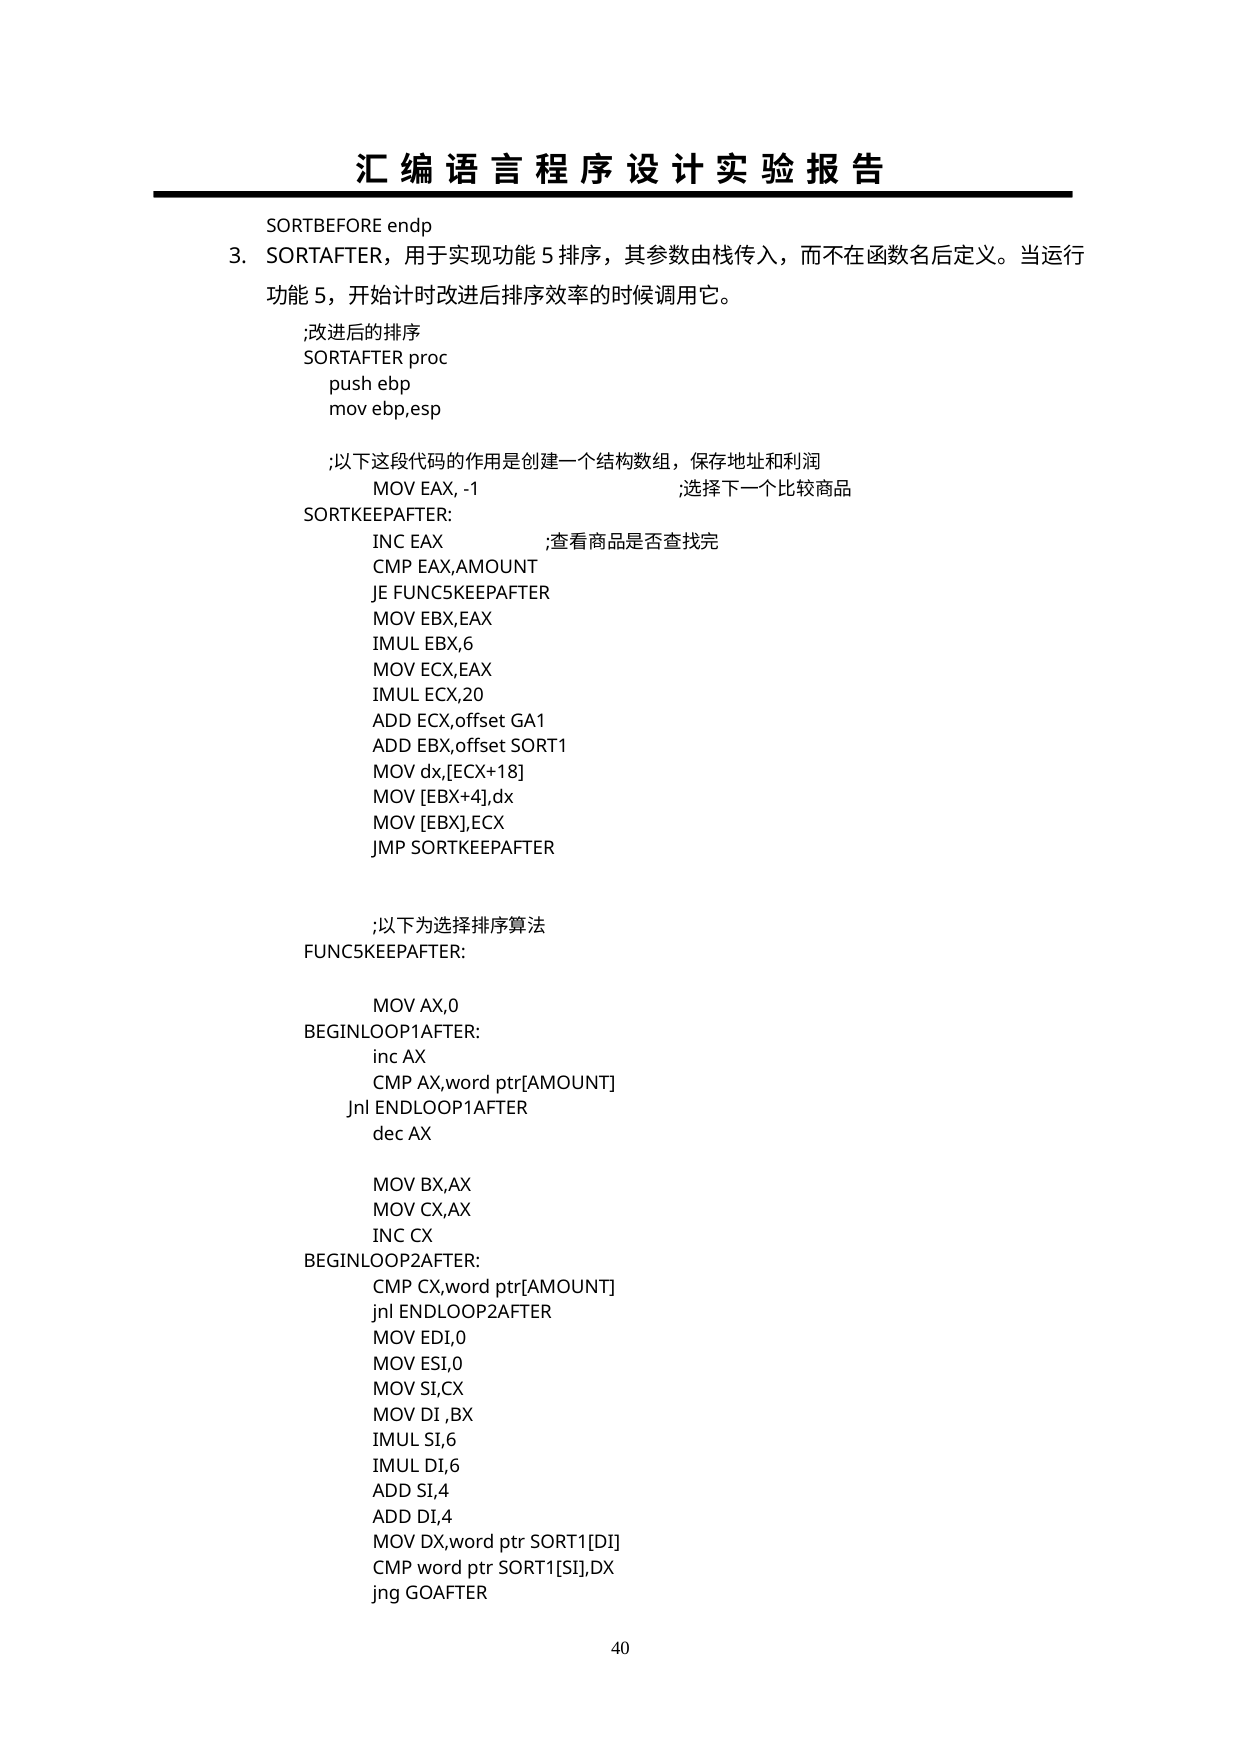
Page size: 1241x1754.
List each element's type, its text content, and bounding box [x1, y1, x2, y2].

list MOV DI ,BX [266, 1401, 1087, 1426]
list ADD SI,4 [266, 1477, 1087, 1503]
list IMUL SI,6 [266, 1426, 1087, 1452]
list JE FUNC5KEEPAFTER [266, 579, 1087, 605]
list MOV [EBX],ECX [266, 809, 1087, 834]
list MOV ECX,EAX [266, 656, 1087, 681]
list Jnl ENDLOOP1AFTER [266, 1095, 1087, 1120]
list BEGINLOOP1AFTER: [266, 1018, 1087, 1044]
list mov ebp,esp [266, 396, 1087, 421]
list jng GOAFTER [266, 1579, 1087, 1605]
list INC EAX ;查看商品是否查找完 [266, 527, 1087, 554]
list ;改进后的排序 [266, 317, 1087, 345]
list MOV EAX, -1 ;选择下一个比较商品 [266, 474, 1087, 501]
list CMP EAX,AMOUNT [266, 554, 1087, 579]
list push ebp [266, 370, 1087, 396]
list CMP word ptr SORT1[SI],DX [266, 1554, 1087, 1579]
list MOV ESI,0 [266, 1350, 1087, 1375]
list ADD EBX,offset SORT1 [266, 732, 1087, 758]
list INC CX [266, 1222, 1087, 1248]
list CMP AX,word ptr[AMOUNT] [266, 1069, 1087, 1095]
list IMUL ECX,20 [266, 681, 1087, 707]
list SORTKEEPAFTER: [266, 501, 1087, 527]
list MOV EBX,EAX [266, 605, 1087, 630]
list MOV [EBX+4],dx [266, 783, 1087, 809]
list IMUL EBX,6 [266, 630, 1087, 656]
list ;以下这段代码的作用是创建一个结构数组，保存地址和利润 [266, 447, 1087, 474]
list JMP SORTKEEPAFTER [266, 834, 1087, 860]
list SORTAFTER，用于实现功能5排序，其参数由栈传入，而不在函数名后定义。当运行功能5，开始计时改进后排序效率的时候调用它。 [228, 238, 1087, 309]
list CMP CX,word ptr[AMOUNT] [266, 1273, 1087, 1299]
list MOV AX,0 [266, 993, 1087, 1018]
list inc AX [266, 1044, 1087, 1069]
list jnl ENDLOOP2AFTER [266, 1299, 1087, 1324]
list IMUL DI,6 [266, 1452, 1087, 1477]
list FUNC5KEEPAFTER: [266, 938, 1087, 964]
list dec AX [266, 1120, 1087, 1146]
list SORTAFTER proc [266, 345, 1087, 370]
list MOV CX,AX [266, 1197, 1087, 1222]
list ADD ECX,offset GA1 [266, 707, 1087, 732]
list MOV BX,AX [266, 1171, 1087, 1197]
list ;以下为选择排序算法 [266, 911, 1087, 938]
list MOV DX,word ptr SORT1[DI] [266, 1528, 1087, 1554]
list SORTBEFORE endp [266, 213, 1087, 238]
list ADD DI,4 [266, 1503, 1087, 1528]
list MOV dx,[ECX+18] [266, 758, 1087, 783]
list BEGINLOOP2AFTER: [266, 1248, 1087, 1273]
list MOV SI,CX [266, 1375, 1087, 1401]
list MOV EDI,0 [266, 1324, 1087, 1350]
